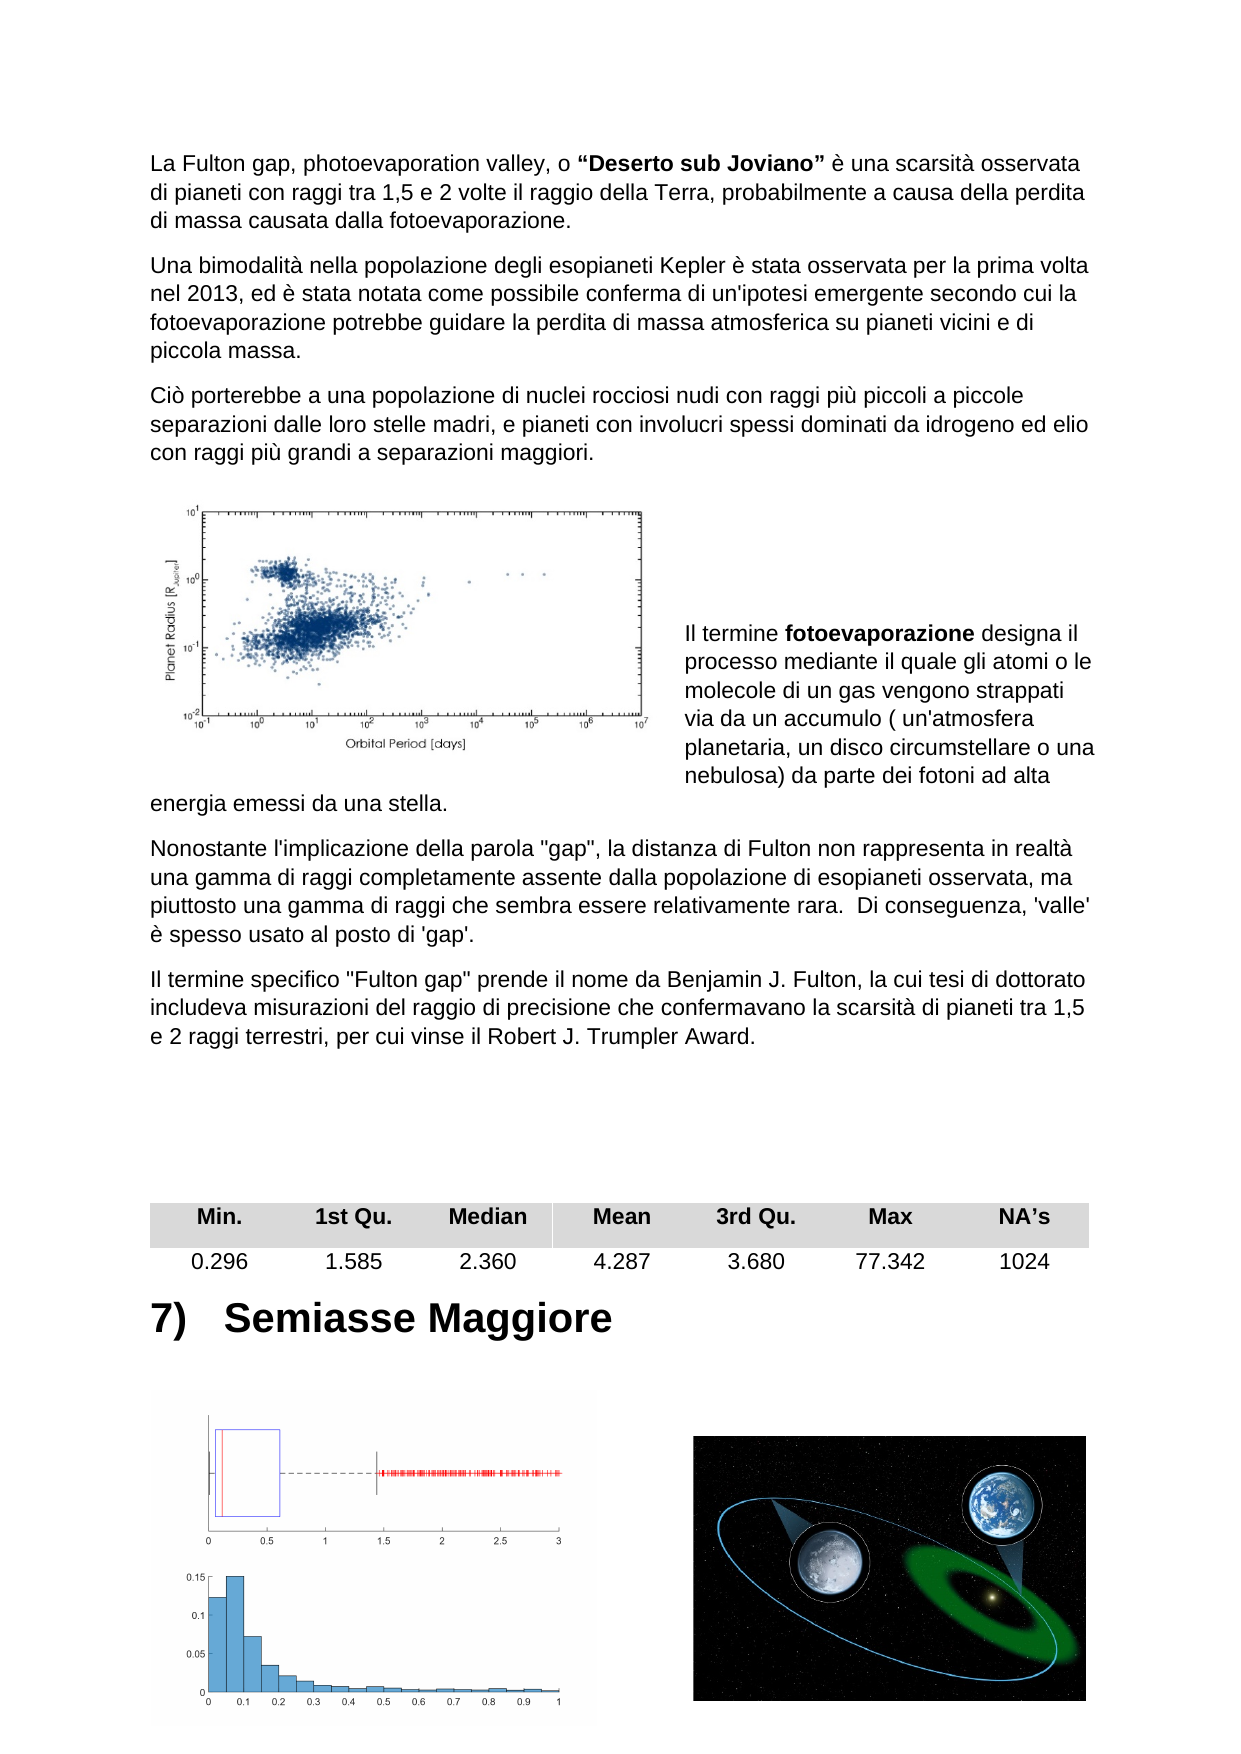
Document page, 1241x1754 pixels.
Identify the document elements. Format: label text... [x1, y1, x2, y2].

list Semiasse Maggiore [150, 1293, 1095, 1341]
text Nonostante l'implicazione della parola "gap", la distanza di Fulton non rappresenta in realtà una gamma di raggi completamente assente dalla popolazione di esopianeti osservata, ma piuttosto una gamma di raggi che sembra essere relativamente rara. Di conseguenza, 'valle' è spesso usato al posto di 'gap'. [150, 835, 1095, 947]
table_header NA’s [955, 1203, 1089, 1248]
picture [143, 472, 665, 764]
table_header 3rd Qu. [687, 1203, 821, 1248]
text Il termine fotoevaporazione designa il processo mediante il quale gli atomi o le molecole di un gas vengono strappati via da un accumulo ( un'atmosfera planetaria, un disco circumstellare o una nebulosa) da parte dei fotoni ad alta energia emessi da una stella. [150, 620, 1095, 817]
text La Fulton gap, photoevaporation valley, o “Deserto sub Joviano” è una scarsità osservata di pianeti con raggi tra 1,5 e 2 volte il raggio della Terra, probabilmente a causa della perdita di massa causata dalla fotoevaporazione. [150, 150, 1095, 233]
table_cell 77.342 [821, 1248, 955, 1293]
picture [691, 1436, 1086, 1699]
text Una bimodalità nella popolazione degli esopianeti Kepler è stata osservata per la prima volta nel 2013, ed è stata notata come possibile conferma di un'ipotesi emergente secondo cui la fotoevaporazione potrebbe guidare la perdita di massa atmosferica su pianeti vicini e di piccola massa. [150, 252, 1095, 364]
table_cell 0.296 [150, 1248, 284, 1293]
table_cell 1.585 [284, 1248, 418, 1293]
table_cell 4.287 [553, 1248, 687, 1293]
table_header Max [821, 1203, 955, 1248]
text Il termine specifico "Fulton gap" prende il nome da Benjamin J. Fulton, la cui tesi di dottorato includeva misurazioni del raggio di precisione che confermavano la scarsità di pianeti tra 1,5 e 2 raggi terrestri, per cui vinse il Robert J. Trumpler Award. [150, 966, 1095, 1049]
table_cell 1024 [955, 1248, 1089, 1293]
text Ciò porterebbe a una popolazione di nuclei rocciosi nudi con raggi più piccoli a piccole separazioni dalle loro stelle madri, e pianeti con involucri spessi dominati da idrogeno ed elio con raggi più grandi a separazioni maggiori. [150, 382, 1095, 466]
picture [150, 1390, 597, 1725]
table_header Min. [150, 1203, 284, 1248]
table_cell 2.360 [418, 1248, 552, 1293]
table_cell 3.680 [687, 1248, 821, 1293]
table_header 1st Qu. [284, 1203, 418, 1248]
table_header Median [418, 1203, 552, 1248]
table_header Mean [553, 1203, 687, 1248]
